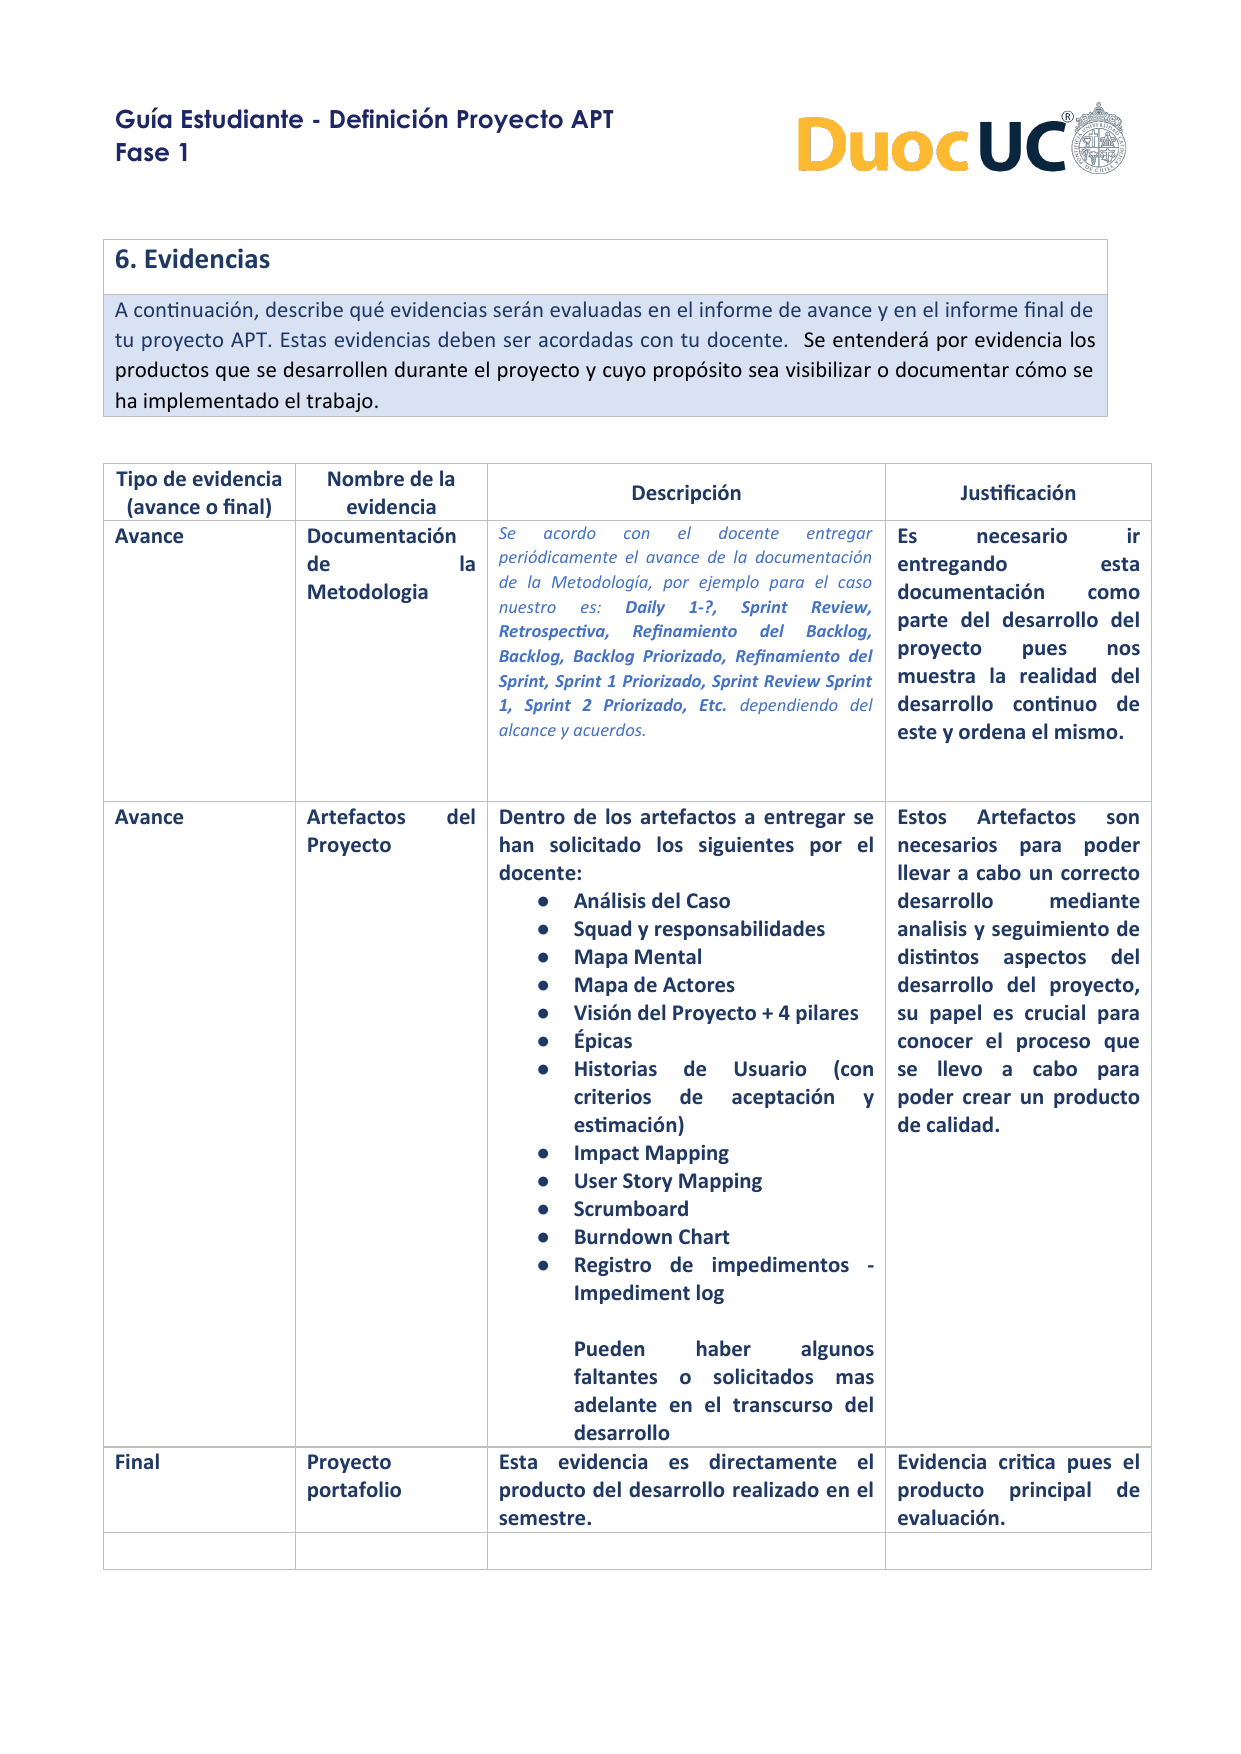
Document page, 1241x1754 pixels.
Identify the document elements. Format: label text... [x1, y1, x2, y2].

table_cell [104, 1533, 295, 1569]
table_cell Avance [104, 521, 295, 801]
table_cell Documentación de la Metodologia [296, 521, 487, 801]
table_header Descripción [488, 464, 885, 520]
table_cell [886, 1533, 1151, 1569]
table_header Nombre de la evidencia [296, 464, 487, 520]
table_cell [488, 1533, 885, 1569]
table_cell Esta evidencia es directamente el producto del desarrollo realizado en el semestre. [488, 1448, 885, 1532]
table_cell Dentro de los artefactos a entregar se han solicitado los siguientes por el docente: Análisis del Caso Squad y responsabilidades Mapa Mental Mapa de Actores Visión del Proyecto + 4 pilares Épicas Historias de Usuario (con criterios de aceptación y estimación) Impact Mapping User Story Mapping Scrumboard Burndown Chart Registro de impedimentos - Impediment log Pueden haber algunos faltantes o solicitados mas adelante en el transcurso del desarrollo [488, 802, 885, 1446]
table_cell Es necesario ir entregando esta documentación como parte del desarrollo del proyecto pues nos muestra la realidad del desarrollo continuo de este y ordena el mismo. [886, 521, 1151, 801]
table_cell Avance [104, 802, 295, 1446]
picture [798, 102, 1126, 174]
table_cell Estos Artefactos son necesarios para poder llevar a cabo un correcto desarrollo mediante analisis y seguimiento de distintos aspectos del desarrollo del proyecto, su papel es crucial para conocer el proceso que se llevo a cabo para poder crear un producto de calidad. [886, 802, 1151, 1446]
table_cell Proyecto portafolio [296, 1448, 487, 1532]
table_cell [296, 1533, 487, 1569]
table_cell Final [104, 1448, 295, 1532]
table_cell Se acordo con el docente entregar periódicamente el avance de la documentación de la Metodología, por ejemplo para el caso nuestro es: Daily 1-?, Sprint Review, Retrospectiva, Refinamiento del Backlog, Backlog, Backlog Priorizado, Refinamiento del Sprint, Sprint 1 Priorizado, Sprint Review Sprint 1, Sprint 2 Priorizado, Etc. dependiendo del alcance y acuerdos. [488, 521, 885, 801]
table_header 6. Evidencias [104, 240, 1107, 294]
table_cell Evidencia critica pues el producto principal de evaluación. [886, 1448, 1151, 1532]
table_cell A continuación, describe qué evidencias serán evaluadas en el informe de avance y en el informe final de tu proyecto APT. Estas evidencias deben ser acordadas con tu docente. Se entenderá por evidencia los productos que se desarrollen durante el proyecto y cuyo propósito sea visibilizar o documentar cómo se ha implementado el trabajo. [104, 295, 1107, 416]
table_header Justificación [886, 464, 1151, 520]
table_cell Artefactos del Proyecto [296, 802, 487, 1446]
table_header Tipo de evidencia (avance o final) [104, 464, 295, 520]
